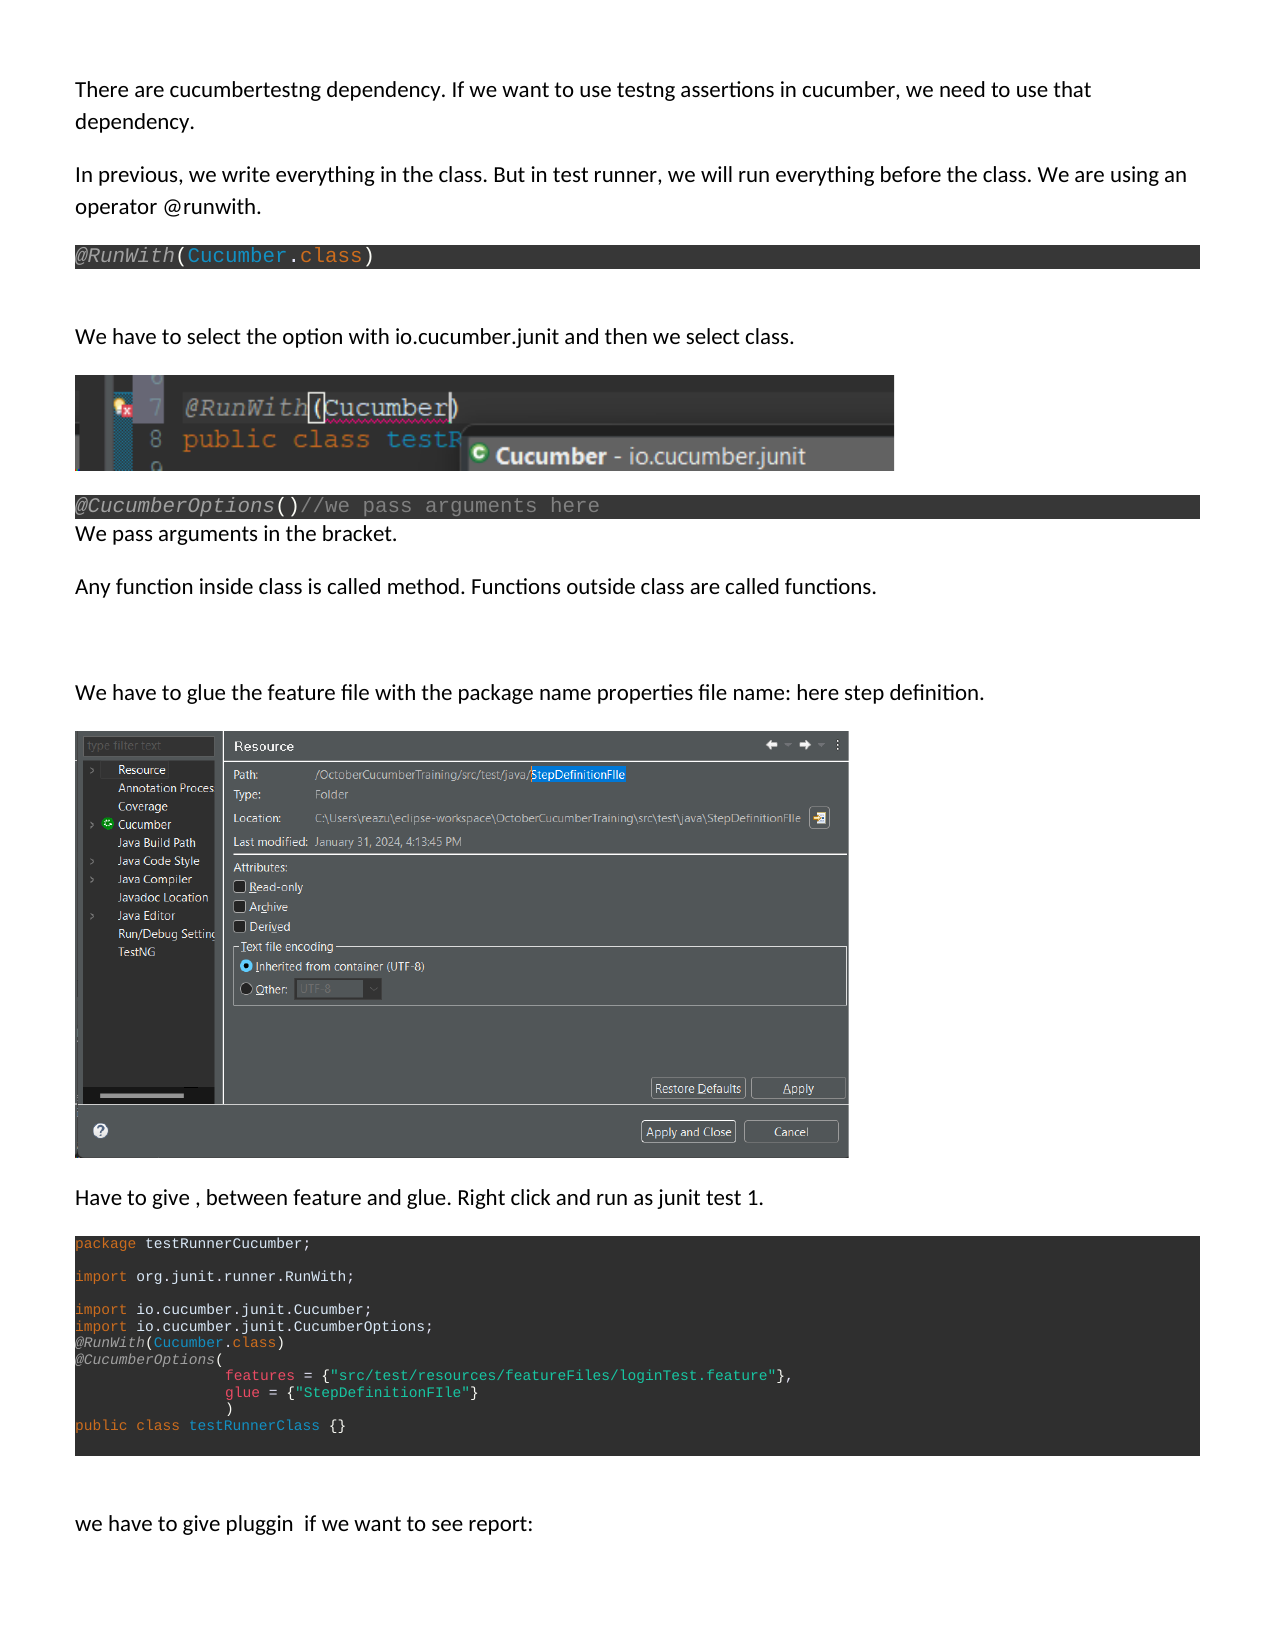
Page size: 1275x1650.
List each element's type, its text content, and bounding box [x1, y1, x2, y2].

text @CucumberOptions( [75, 1352, 1200, 1368]
text package testRunnerCucumber; [75, 1236, 1200, 1252]
text We have to glue the feature file with the package name properties file name: here step definition. [75, 678, 1200, 706]
text glue = {"StepDefinitionFIle"} [75, 1385, 1200, 1402]
text features = {"src/test/resources/featureFiles/loginTest.feature"}, [75, 1368, 1200, 1385]
text public class testRunnerClass {} [75, 1418, 1200, 1435]
text In previous, we write everything in the class. But in test runner, we will run everything before the class. We are using an operator @runwith. [75, 160, 1200, 220]
text Have to give , between feature and glue. Right click and run as junit test 1. [75, 1183, 1200, 1211]
text we have to give pluggin if we want to see report: [75, 1509, 1200, 1537]
picture [75, 375, 895, 471]
text import io.cucumber.junit.Cucumber; [75, 1302, 1200, 1319]
text import org.junit.runner.RunWith; [75, 1269, 1200, 1286]
text @CucumberOptions()//we pass arguments here [75, 495, 1200, 519]
text ) [75, 1402, 1200, 1418]
text @RunWith(Cucumber.class) [75, 245, 1200, 269]
picture [75, 731, 849, 1158]
text We pass arguments in the bracket. [75, 519, 1200, 547]
text There are cucumbertestng dependency. If we want to use testng assertions in cucumber, we need to use that dependency. [75, 75, 1200, 135]
text Any function inside class is called method. Functions outside class are called functions. [75, 572, 1200, 600]
text import io.cucumber.junit.CucumberOptions; [75, 1319, 1200, 1335]
text We have to select the option with io.cucumber.junit and then we select class. [75, 322, 1200, 350]
text @RunWith(Cucumber.class) [75, 1335, 1200, 1352]
